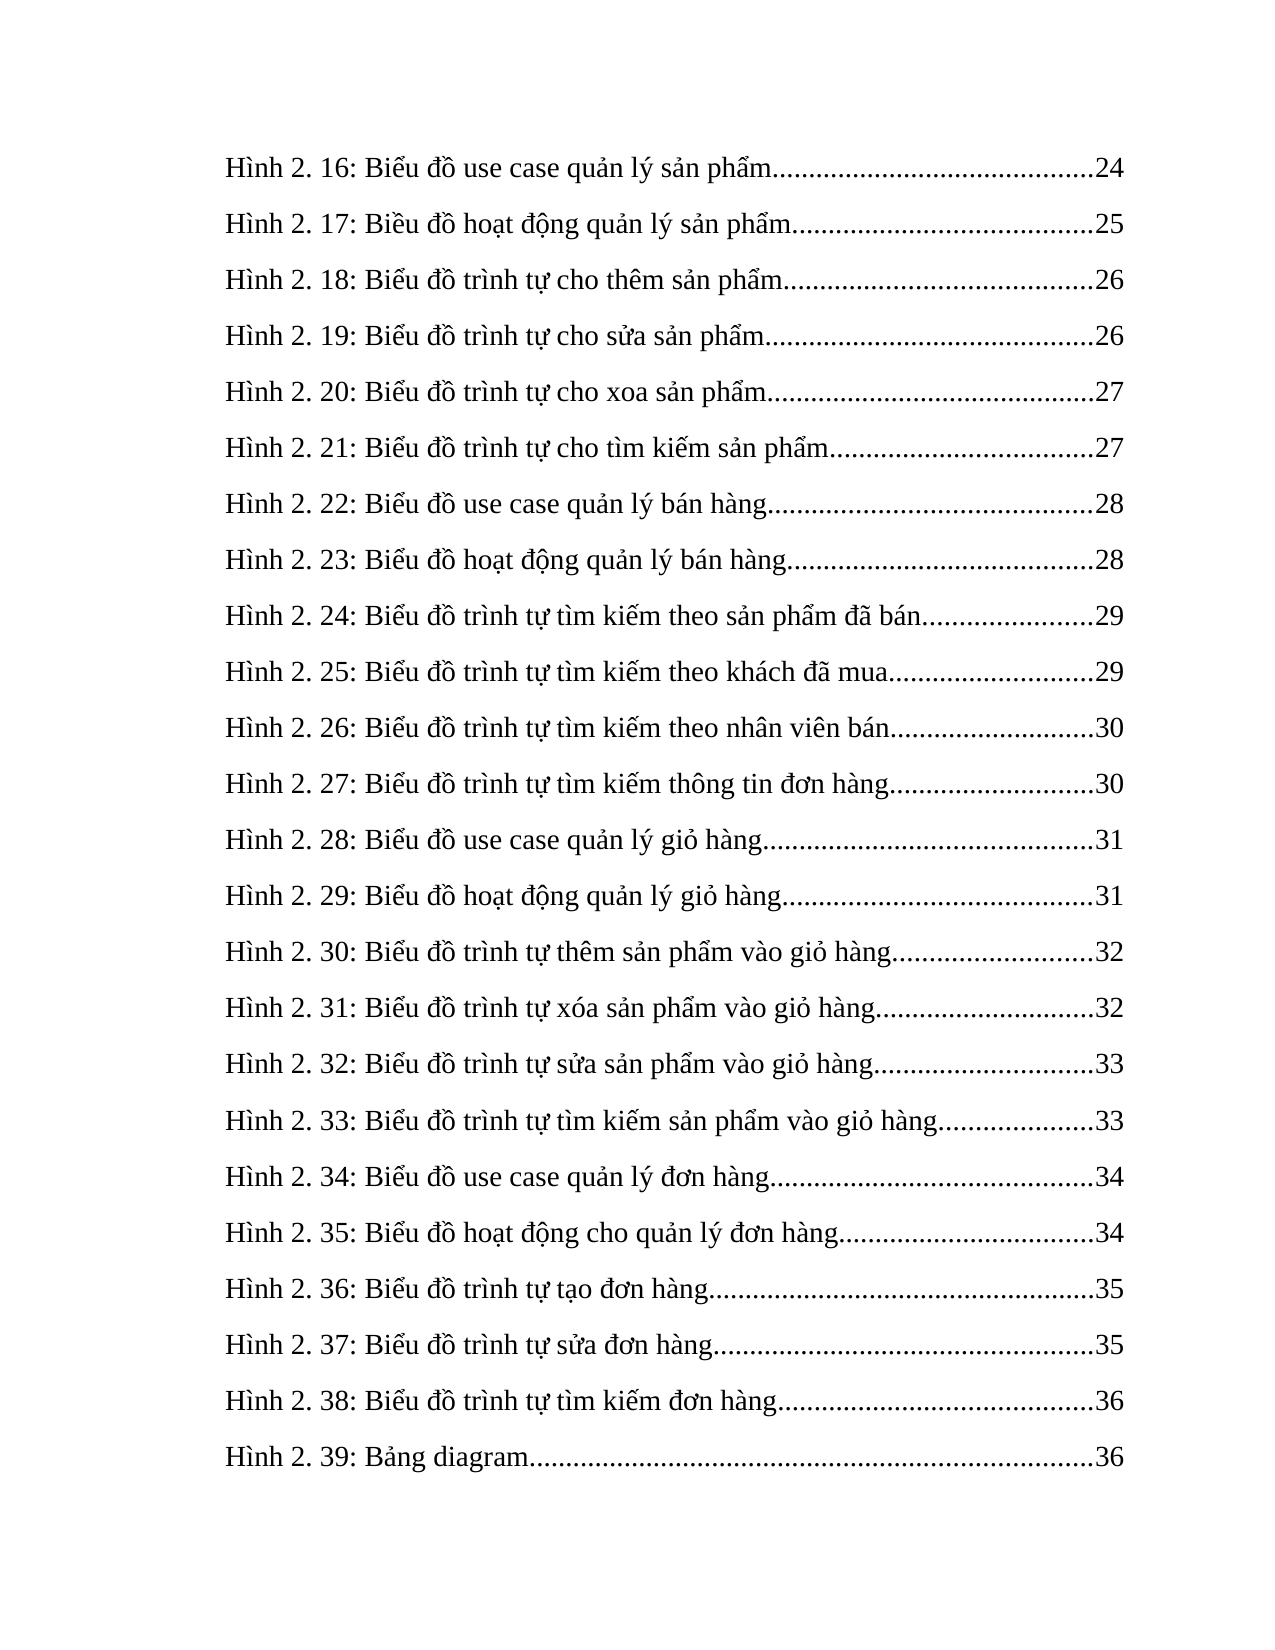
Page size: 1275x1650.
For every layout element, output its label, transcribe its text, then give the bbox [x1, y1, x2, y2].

text Hình 2. 32: Biểu đồ trình tự sửa sản phẩm vào giỏ hàng 33 [225, 1047, 1125, 1080]
text Hình 2. 19: Biểu đồ trình tự cho sửa sản phẩm 26 [225, 318, 1125, 352]
text Hình 2. 18: Biểu đồ trình tự cho thêm sản phẩm 26 [225, 262, 1125, 296]
text Hình 2. 29: Biểu đồ hoạt động quản lý giỏ hàng 31 [225, 878, 1125, 912]
text Hình 2. 38: Biểu đồ trình tự tìm kiếm đơn hàng 36 [225, 1383, 1125, 1416]
text Hình 2. 36: Biểu đồ trình tự tạo đơn hàng 35 [225, 1271, 1125, 1304]
text Hình 2. 16: Biểu đồ use case quản lý sản phẩm 24 [225, 150, 1125, 183]
text Hình 2. 37: Biểu đồ trình tự sửa đơn hàng 35 [225, 1327, 1125, 1360]
text Hình 2. 27: Biểu đồ trình tự tìm kiếm thông tin đơn hàng 30 [225, 766, 1125, 800]
text Hình 2. 23: Biểu đồ hoạt động quản lý bán hàng 28 [225, 542, 1125, 576]
text Hình 2. 24: Biểu đồ trình tự tìm kiếm theo sản phẩm đã bán 29 [225, 598, 1125, 632]
text Hình 2. 25: Biểu đồ trình tự tìm kiếm theo khách đã mua 29 [225, 654, 1125, 688]
text Hình 2. 21: Biểu đồ trình tự cho tìm kiếm sản phẩm 27 [225, 430, 1125, 464]
text Hình 2. 30: Biểu đồ trình tự thêm sản phẩm vào giỏ hàng 32 [225, 934, 1125, 968]
text Hình 2. 26: Biểu đồ trình tự tìm kiếm theo nhân viên bán 30 [225, 710, 1125, 744]
text Hình 2. 20: Biểu đồ trình tự cho xoa sản phẩm 27 [225, 374, 1125, 408]
text Hình 2. 28: Biểu đồ use case quản lý giỏ hàng 31 [225, 822, 1125, 856]
text Hình 2. 31: Biểu đồ trình tự xóa sản phẩm vào giỏ hàng 32 [225, 991, 1125, 1024]
text Hình 2. 39: Bảng diagram 36 [225, 1439, 1125, 1472]
text Hình 2. 33: Biểu đồ trình tự tìm kiếm sản phẩm vào giỏ hàng 33 [225, 1103, 1125, 1136]
text Hình 2. 22: Biểu đồ use case quản lý bán hàng 28 [225, 486, 1125, 520]
text Hình 2. 34: Biểu đồ use case quản lý đơn hàng 34 [225, 1159, 1125, 1192]
text Hình 2. 35: Biểu đồ hoạt động cho quản lý đơn hàng 34 [225, 1215, 1125, 1248]
text Hình 2. 17: Biều đồ hoạt động quản lý sản phẩm 25 [225, 206, 1125, 239]
